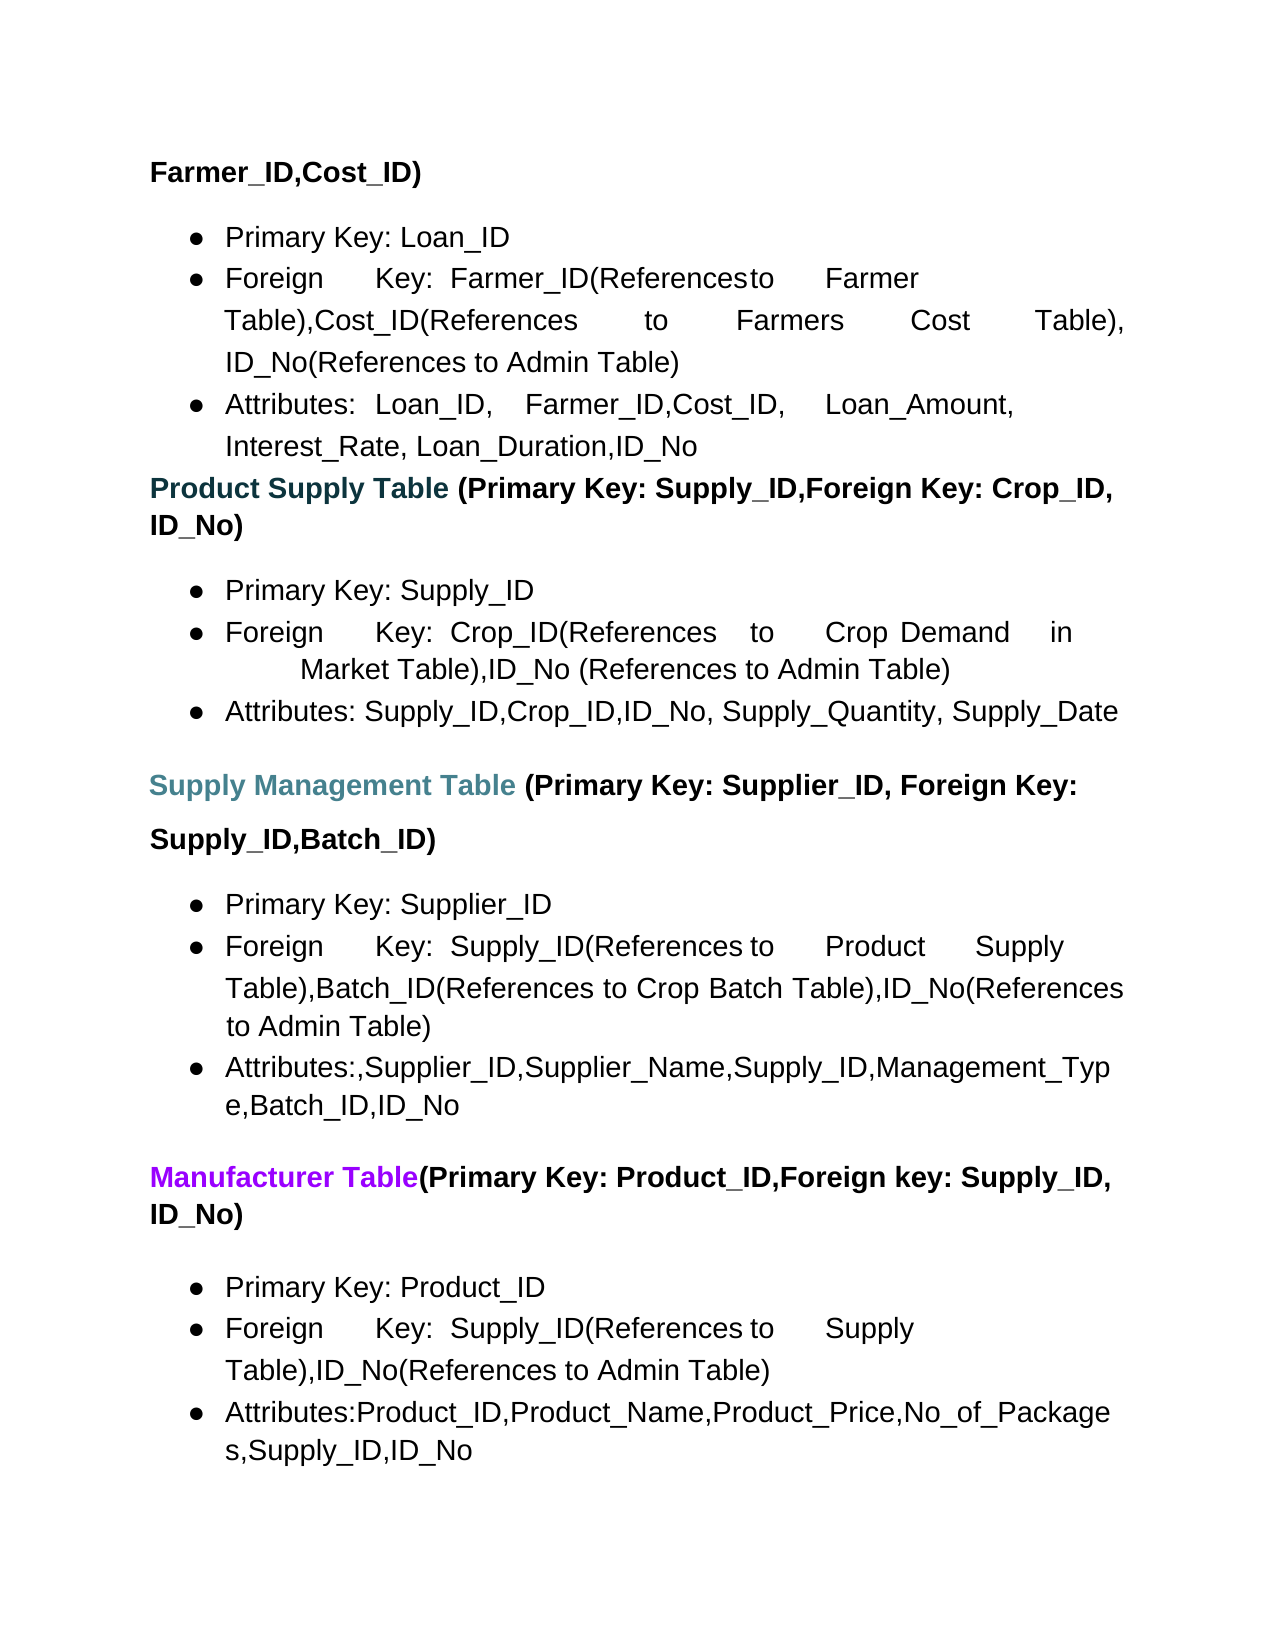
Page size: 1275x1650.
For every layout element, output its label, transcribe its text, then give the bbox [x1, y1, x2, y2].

subtitle Manufacturer Table(Primary Key: Product_ID,Foreign key: Supply_ID, ID_No) [149, 1160, 1125, 1231]
text Supply Management Table (Primary Key: Supplier_ID, Foreign Key: [148, 768, 1125, 801]
list Foreign Key: Supply_ID(References to Product Supply [187, 929, 1125, 962]
list Primary Key: Supplier_ID [187, 887, 1125, 921]
list Attributes: Supply_ID,Crop_ID,ID_No, Supply_Quantity, Supply_Date [187, 694, 1125, 728]
text ID_No(References to Admin Table) [225, 345, 1125, 379]
list Primary Key: Product_ID [187, 1269, 1125, 1303]
list Foreign Key: Crop_ID(References to Crop Demand in Market Table),ID_No (References to Admin Table) [187, 614, 1125, 686]
list Primary Key: Supply_ID [187, 573, 1125, 606]
text Table),Batch_ID(References to Crop Batch Table),ID_No(References to Admin Table) [225, 971, 1125, 1042]
list Primary Key: Loan_ID [187, 220, 1125, 253]
list Attributes:Product_ID,Product_Name,Product_Price,No_of_Package s,Supply_ID,ID_No [187, 1395, 1125, 1467]
subtitle Supply_ID,Batch_ID) [149, 822, 1125, 856]
text Table),Cost_ID(References to Farmers Cost Table), [150, 303, 1125, 337]
text Interest_Rate, Loan_Duration,ID_No [225, 429, 1125, 463]
subtitle Farmer_ID,Cost_ID) [149, 155, 1125, 188]
subtitle Product Supply Table (Primary Key: Supply_ID,Foreign Key: Crop_ID, ID_No) [149, 471, 1125, 541]
text Table),ID_No(References to Admin Table) [225, 1353, 1125, 1387]
list Attributes:,Supplier_ID,Supplier_Name,Supply_ID,Management_Typ e,Batch_ID,ID_No [187, 1051, 1125, 1122]
list Foreign Key: Farmer_ID(References to Farmer [187, 262, 1125, 295]
list Foreign Key: Supply_ID(References to Supply [187, 1311, 1125, 1345]
list Attributes: Loan_ID, Farmer_ID,Cost_ID, Loan_Amount, [187, 387, 1125, 421]
